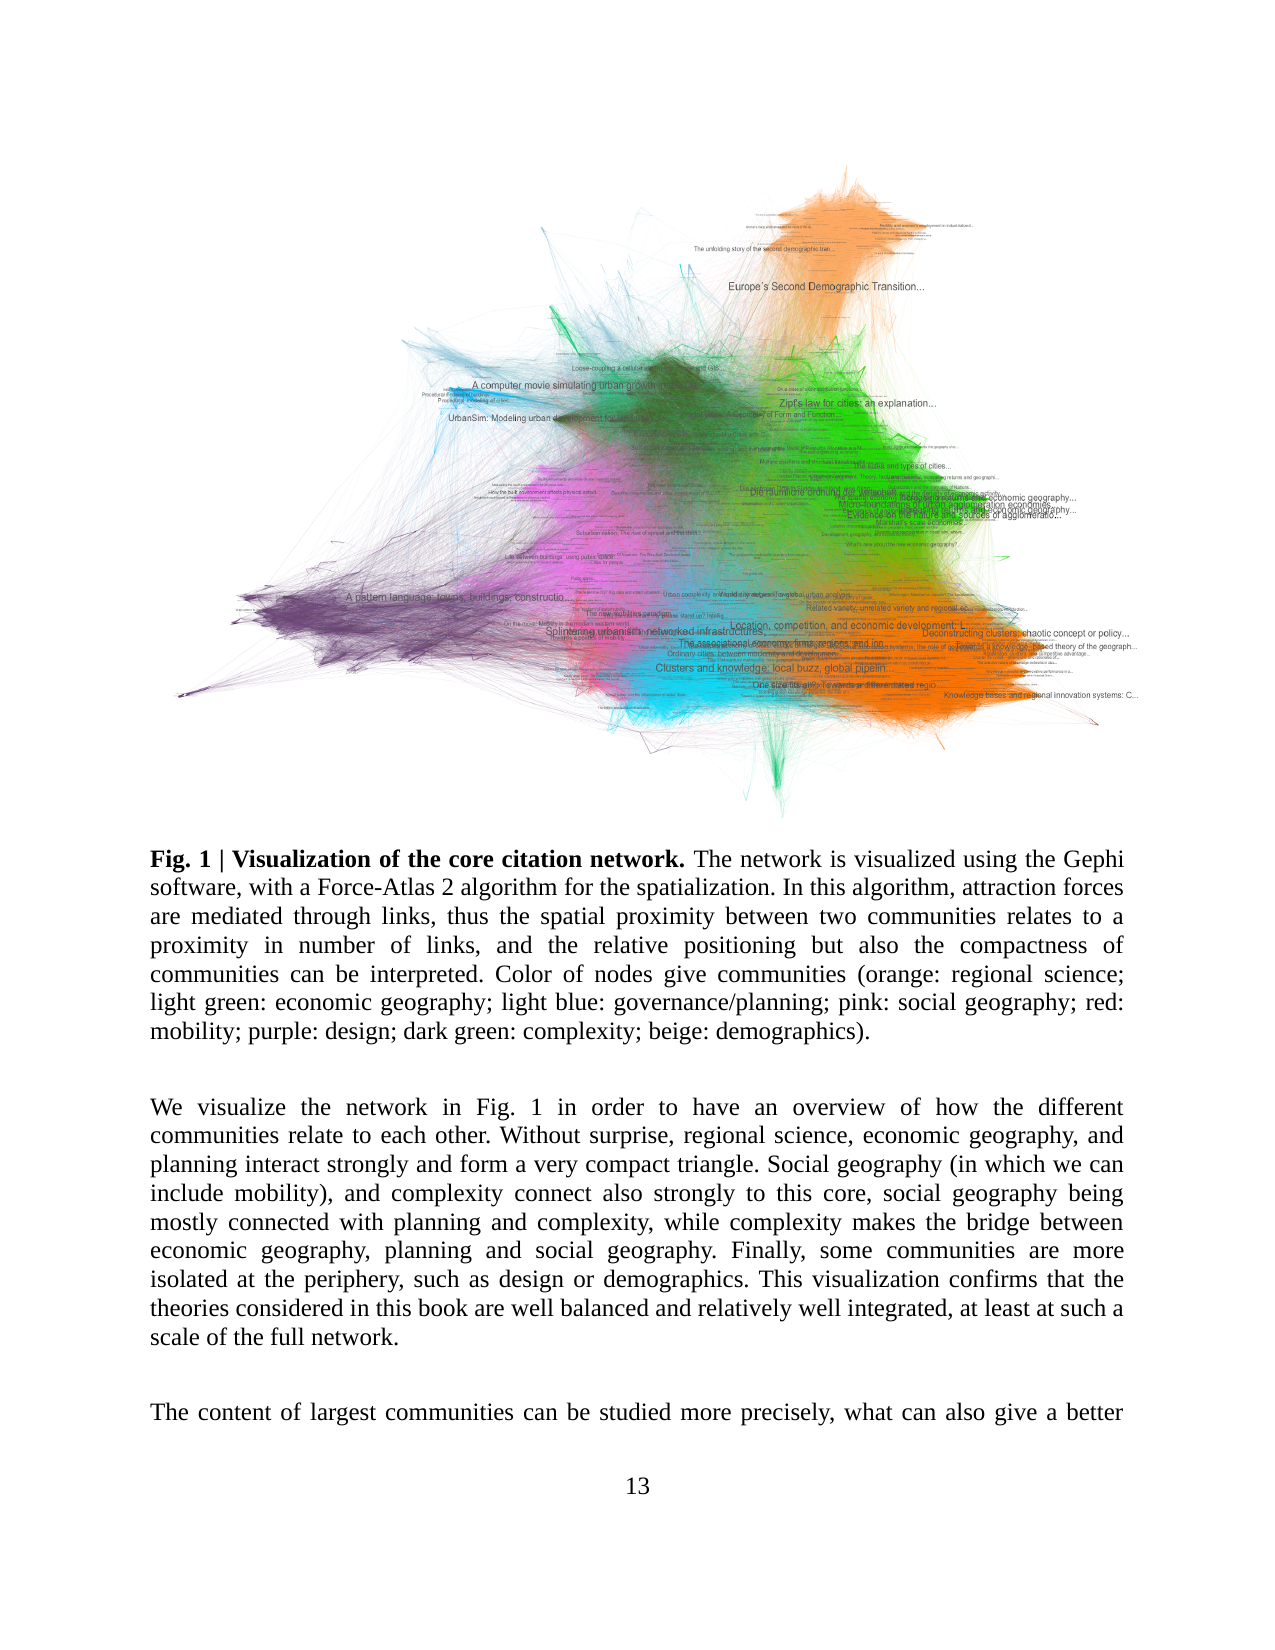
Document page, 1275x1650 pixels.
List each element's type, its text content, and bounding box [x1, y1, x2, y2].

text We visualize the network in Fig. 1 in order to have an overview of how the different communities relate to each other. Without surprise, regional science, economic geography, and planning interact strongly and form a very compact triangle. Social geography (in which we can include mobility), and complexity connect also strongly to this core, social geography being mostly connected with planning and complexity, while complexity makes the bridge between economic geography, planning and social geography. Finally, some communities are more isolated at the periphery, such as design or demographics. This visualization confirms that the theories considered in this book are well balanced and relatively well integrated, at least at such a scale of the full network. [150, 1092, 1125, 1350]
picture [0, 139, 1275, 844]
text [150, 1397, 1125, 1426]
text Fig. 1 | Visualization of the core citation network. The network is visualized using the Gephi software, with a Force-Atlas 2 algorithm for the spatialization. In this algorithm, attraction forces are mediated through links, thus the spatial proximity between two communities relates to a proximity in number of links, and the relative positioning but also the compactness of communities can be interpreted. Color of nodes give communities (orange: regional science; light green: economic geography; light blue: governance/planning; pink: social geography; red: mobility; purple: design; dark green: complexity; beige: demographics). [150, 844, 1125, 1045]
